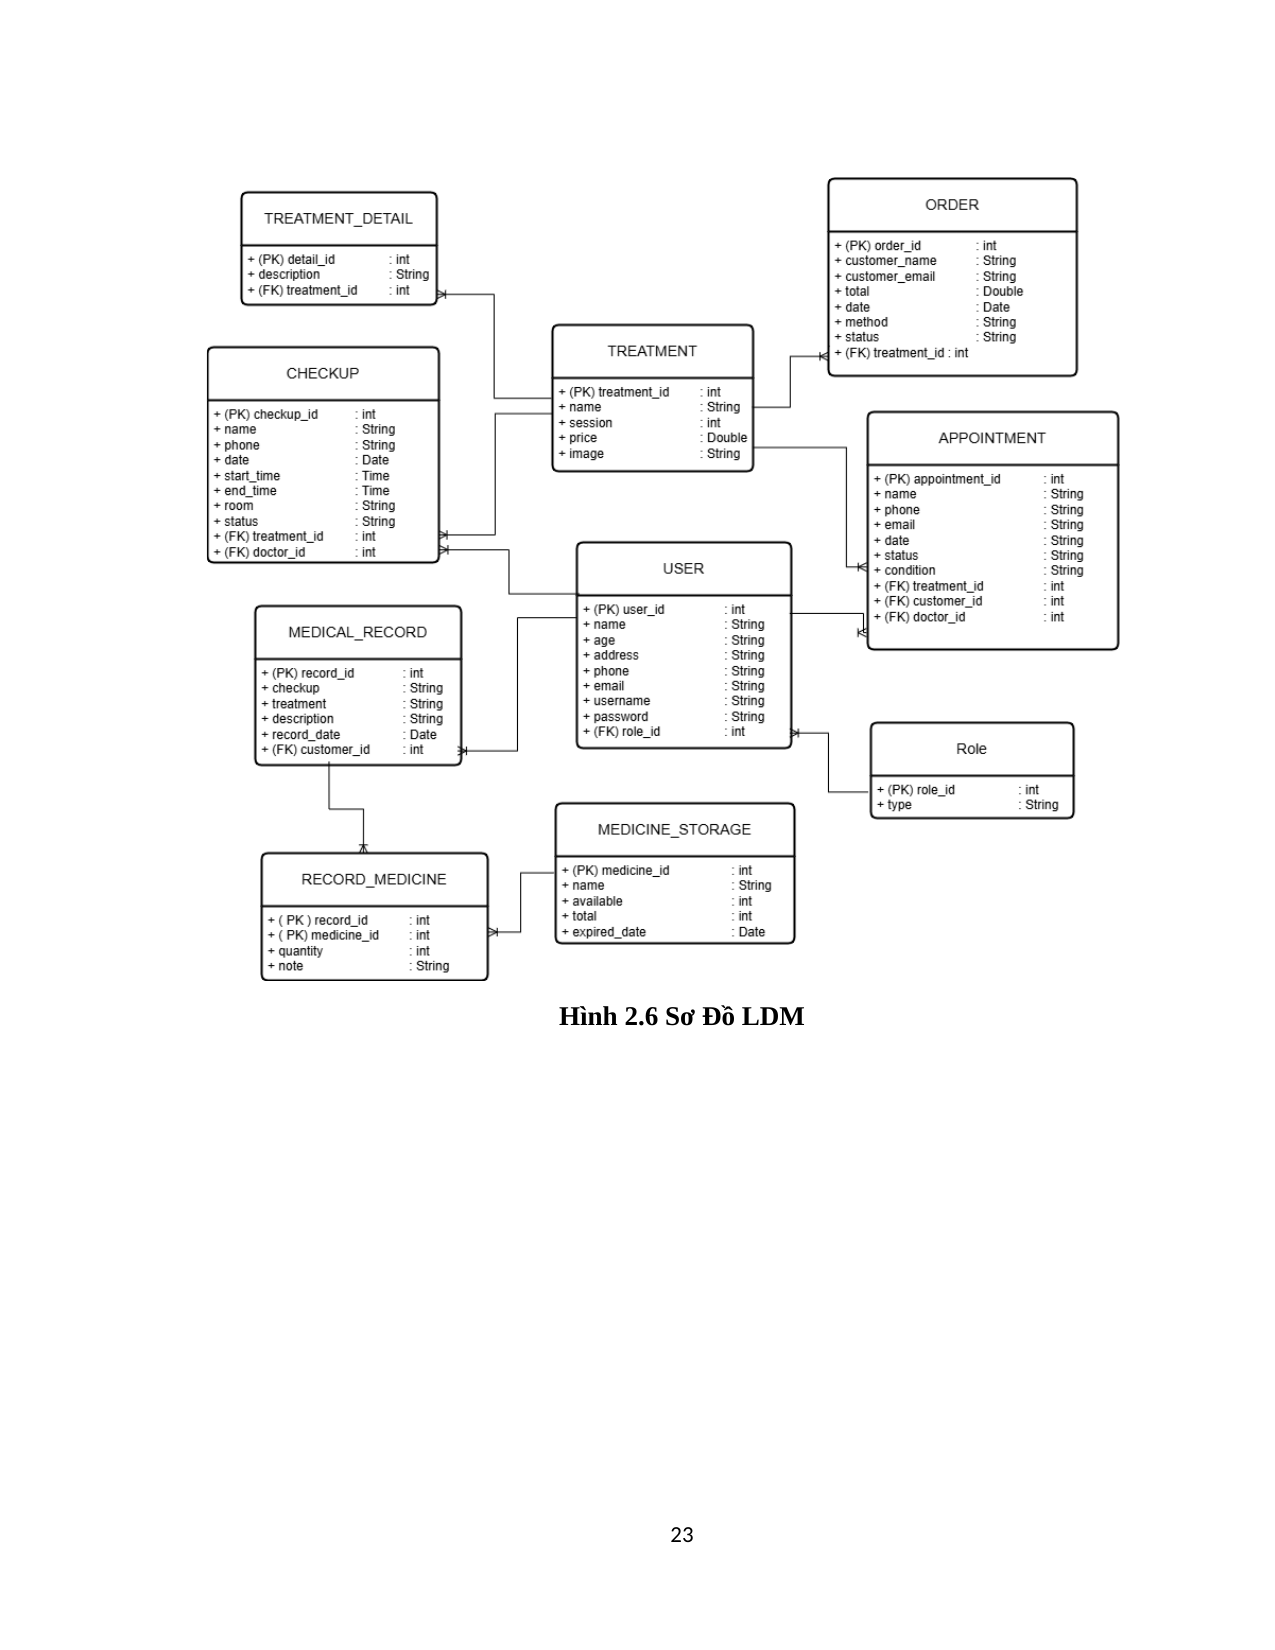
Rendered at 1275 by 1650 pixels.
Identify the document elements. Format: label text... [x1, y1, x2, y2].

text Hình 2.6 Sơ Đồ LDM [207, 1000, 1157, 1031]
picture [206, 177, 1157, 981]
